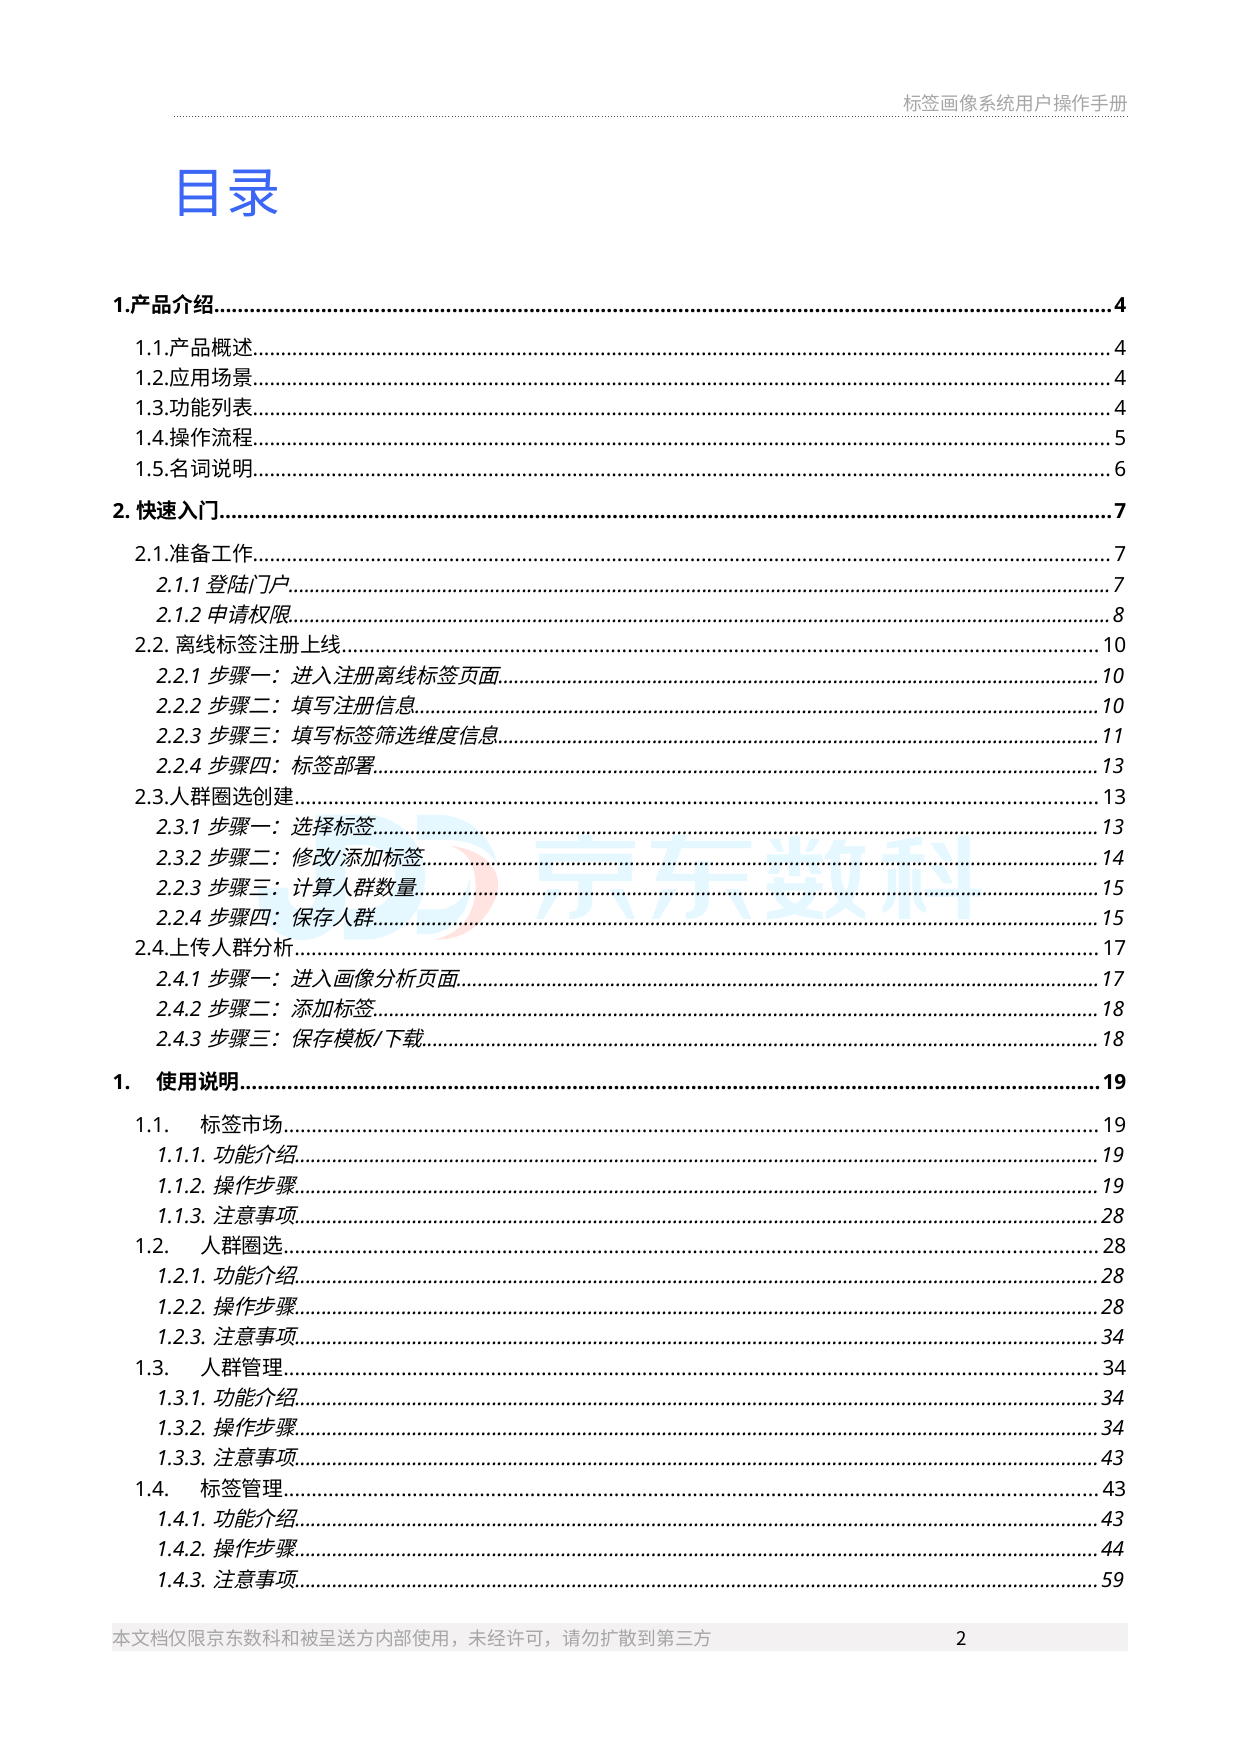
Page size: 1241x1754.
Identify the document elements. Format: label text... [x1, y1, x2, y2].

text 1.3.3. 注意事项 43 [156, 1442, 1128, 1472]
text 1.1. 标签市场 19 [134, 1108, 1128, 1138]
text 1.3.1. 功能介绍 34 [156, 1381, 1128, 1411]
text 2.2. 离线标签注册上线 10 [134, 628, 1128, 659]
text 2.3.1 步骤一：选择标签 13 [156, 810, 1128, 841]
text 1.5.名词说明 6 [134, 452, 1128, 482]
text 1.产品介绍 4 [112, 288, 1128, 318]
text 1.2.1. 功能介绍 28 [156, 1260, 1128, 1290]
text 2. 快速入门 7 [112, 495, 1128, 525]
text 2.4.2 步骤二：添加标签 18 [156, 992, 1128, 1023]
text 2.2.4 步骤四：标签部署 13 [156, 750, 1128, 780]
text 1.1.产品概述 4 [134, 331, 1128, 361]
text 1.3.2. 操作步骤 34 [156, 1411, 1128, 1442]
text 1.2.2. 操作步骤 28 [156, 1290, 1128, 1320]
text 2.2.3 步骤三：计算人群数量 15 [156, 871, 1128, 901]
text 2.1.2申请权限 8 [156, 598, 1128, 628]
text 1.2.应用场景 4 [134, 361, 1128, 391]
text 2.2.3 步骤三：填写标签筛选维度信息 11 [156, 719, 1128, 750]
text 1.4.2. 操作步骤 44 [156, 1533, 1128, 1563]
text 2.4.3 步骤三：保存模板/下载 18 [156, 1023, 1128, 1053]
list 目录 [172, 150, 1128, 228]
text 2.2.2 步骤二：填写注册信息 10 [156, 689, 1128, 719]
text 1.1.1. 功能介绍 19 [156, 1138, 1128, 1169]
text 1. 使用说明 19 [112, 1065, 1128, 1096]
text 2.4.1 步骤一：进入画像分析页面 17 [156, 962, 1128, 992]
text 2.2.1 步骤一：进入注册离线标签页面 10 [156, 659, 1128, 689]
text 2.3.2 步骤二：修改/添加标签 14 [156, 841, 1128, 871]
text 1.1.3. 注意事项 28 [156, 1199, 1128, 1229]
text 1.4. 标签管理 43 [134, 1472, 1128, 1502]
text 1.2.3. 注意事项 34 [156, 1320, 1128, 1351]
text 1.4.操作流程 5 [134, 422, 1128, 452]
text 2.4.上传人群分析 17 [134, 932, 1128, 962]
text 1.1.2. 操作步骤 19 [156, 1169, 1128, 1199]
text 2.3.人群圈选创建 13 [134, 780, 1128, 810]
text 2.1.1登陆门户 7 [156, 568, 1128, 598]
text 2.2.4 步骤四：保存人群 15 [156, 901, 1128, 932]
text 1.4.1. 功能介绍 43 [156, 1502, 1128, 1533]
text 1.3.功能列表 4 [134, 391, 1128, 422]
text 1.2. 人群圈选 28 [134, 1229, 1128, 1260]
text 1.4.3. 注意事项 59 [156, 1563, 1128, 1593]
text 2.1.准备工作 7 [134, 538, 1128, 568]
text 1.3. 人群管理 34 [134, 1351, 1128, 1381]
